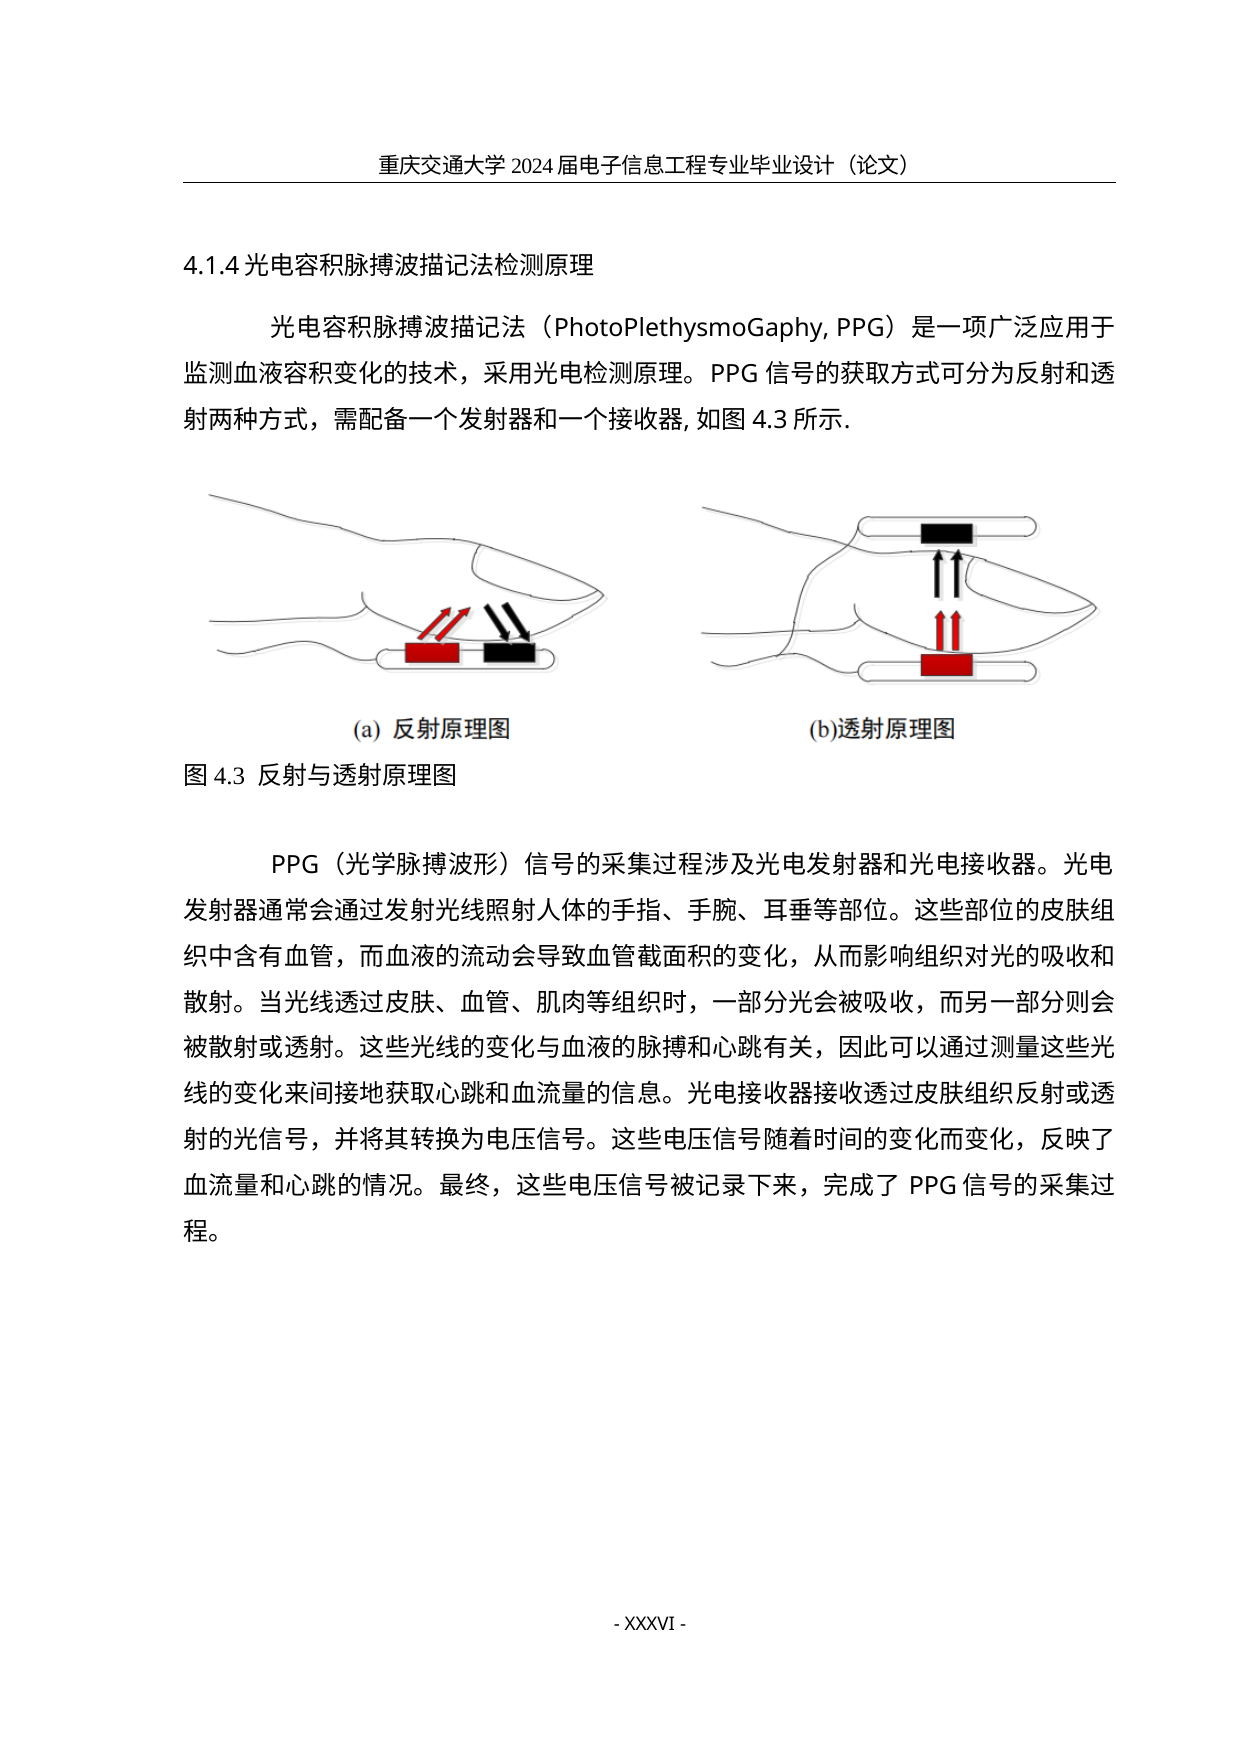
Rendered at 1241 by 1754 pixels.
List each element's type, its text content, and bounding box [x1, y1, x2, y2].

text PPG（光学脉搏波形）信号的采集过程涉及光电发射器和光电接收器。光电发射器通常会通过发射光线照射人体的手指、手腕、耳垂等部位。这些部位的皮肤组织中含有血管，而血液的流动会导致血管截面积的变化，从而影响组织对光的吸收和散射。当光线透过皮肤、血管、肌肉等组织时，一部分光会被吸收，而另一部分则会被散射或透射。这些光线的变化与血液的脉搏和心跳有关，因此可以通过测量这些光线的变化来间接地获取心跳和血流量的信息。光电接收器接收透过皮肤组织反射或透射的光信号，并将其转换为电压信号。这些电压信号随着时间的变化而变化，反映了血流量和心跳的情况。最终，这些电压信号被记录下来，完成了PPG信号的采集过程。 [183, 837, 1116, 1249]
text 图 4.3 反射与透射原理图 [183, 756, 1116, 792]
picture [183, 483, 1117, 749]
text 光电容积脉搏波描记法（PhotoPlethysmoGaphy, PPG）是一项广泛应用于监测血液容积变化的技术，采用光电检测原理。PPG 信号的获取方式可分为反射和透射两种方式，需配备一个发射器和一个接收器, 如图 4.3 所示. [183, 300, 1116, 437]
subtitle 4.1.4光电容积脉搏波描记法检测原理 [183, 246, 1116, 282]
